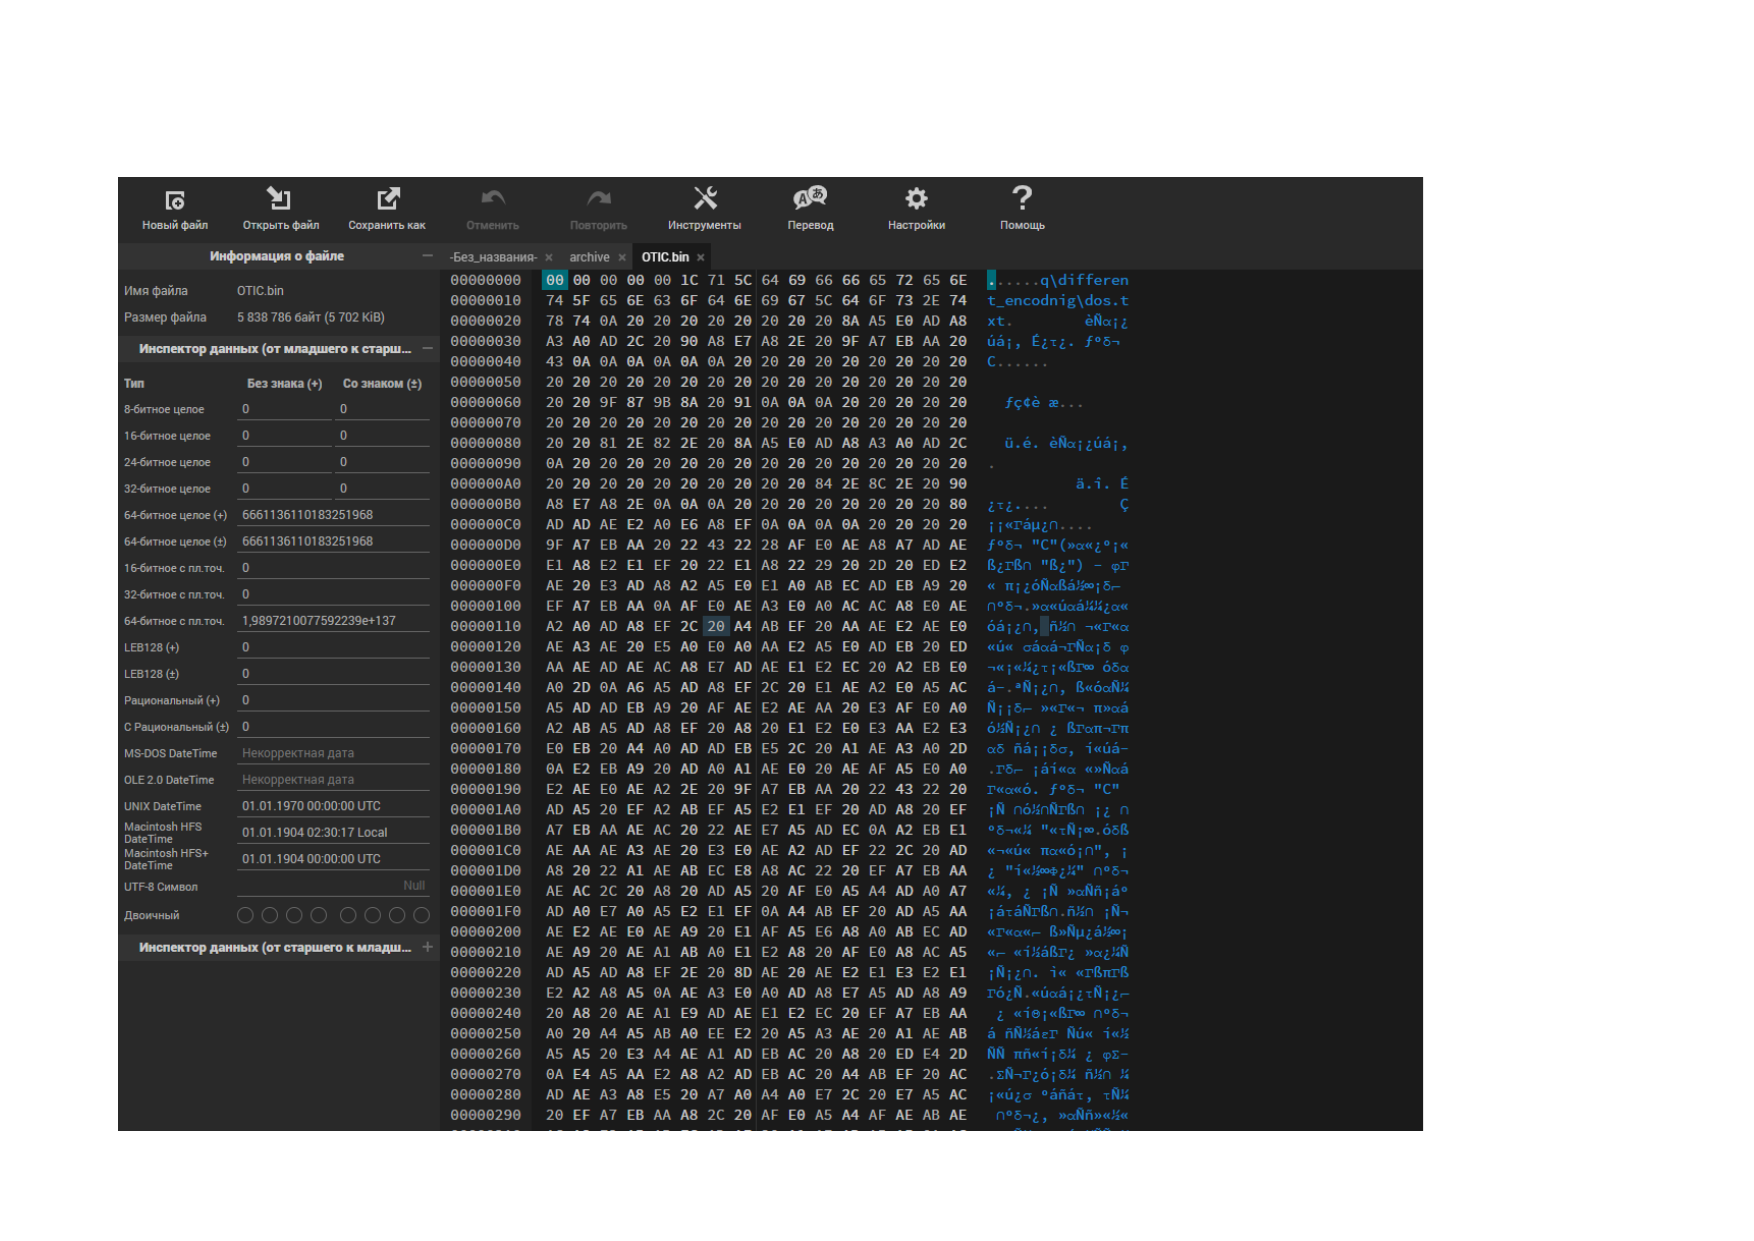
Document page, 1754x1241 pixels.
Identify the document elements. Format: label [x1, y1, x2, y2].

picture [118, 177, 1424, 1131]
